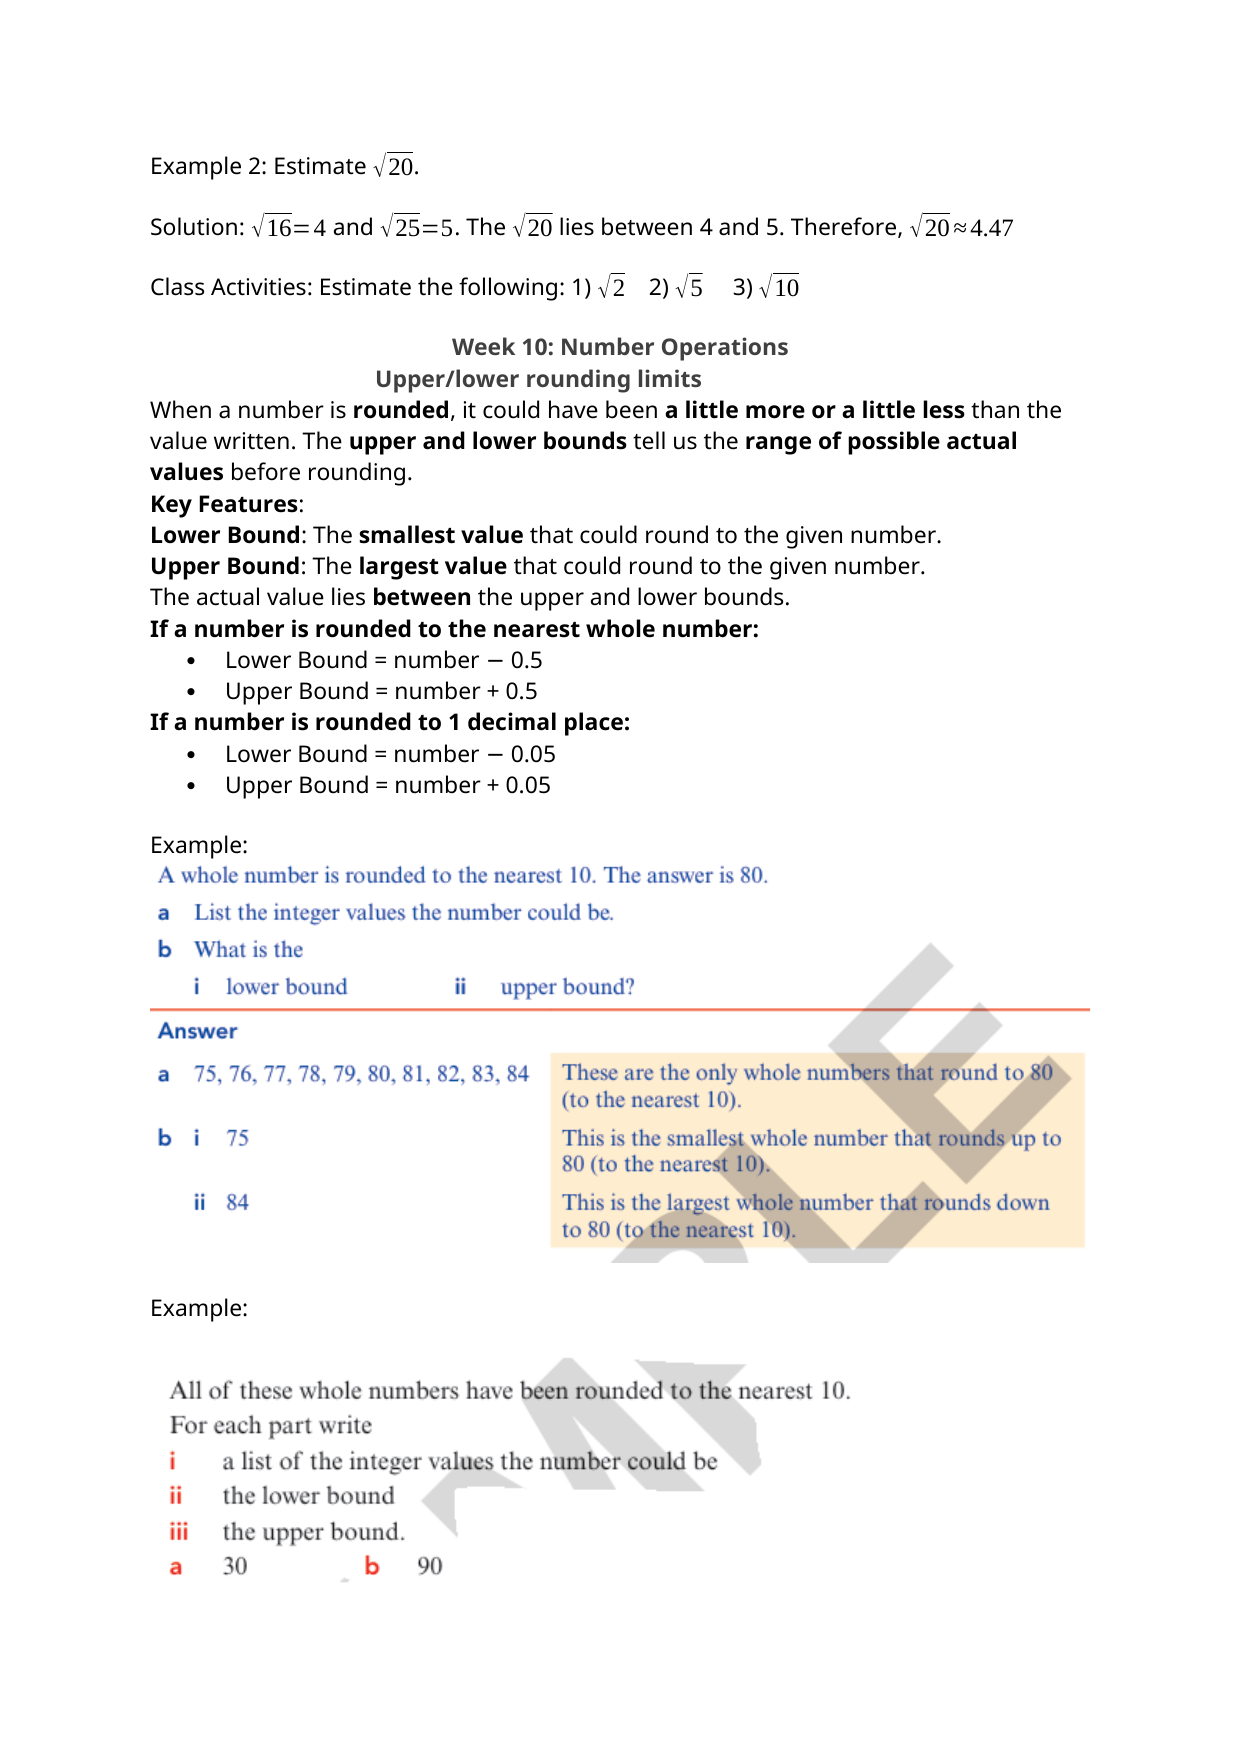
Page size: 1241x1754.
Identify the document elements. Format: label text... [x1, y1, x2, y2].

text Upper/lower rounding limits [300, 362, 1090, 394]
text Solution: and . The lies between 4 and 5. Therefore, [150, 210, 1090, 242]
text When a number is rounded, it could have been a little more or a little less than the value written. The upper and lower bounds tell us the range of possible actual values before rounding. [150, 394, 1090, 487]
text Upper Bound: The largest value that could round to the given number. [150, 550, 1090, 581]
list Lower Bound = number − 0.05 [187, 737, 1090, 769]
text Lower Bound: The smallest value that could round to the given number. [150, 519, 1090, 550]
text Example: [150, 829, 1090, 860]
text The actual value lies between the upper and lower bounds. [150, 581, 1090, 612]
text Example: [150, 1292, 1090, 1323]
picture [150, 860, 1091, 1263]
list Lower Bound = number − 0.5 [187, 644, 1090, 675]
text Week 10: Number Operations [150, 331, 1090, 362]
picture [150, 1352, 874, 1595]
list Upper Bound = number + 0.05 [187, 769, 1090, 800]
text Example 2: Estimate . [150, 150, 1090, 181]
text Key Features: [150, 487, 1090, 519]
text If a number is rounded to the nearest whole number: [150, 612, 1090, 644]
text If a number is rounded to 1 decimal place: [150, 706, 1090, 737]
text Class Activities: Estimate the following: 1) 2) 3) [150, 271, 1090, 302]
list Upper Bound = number + 0.5 [187, 675, 1090, 706]
